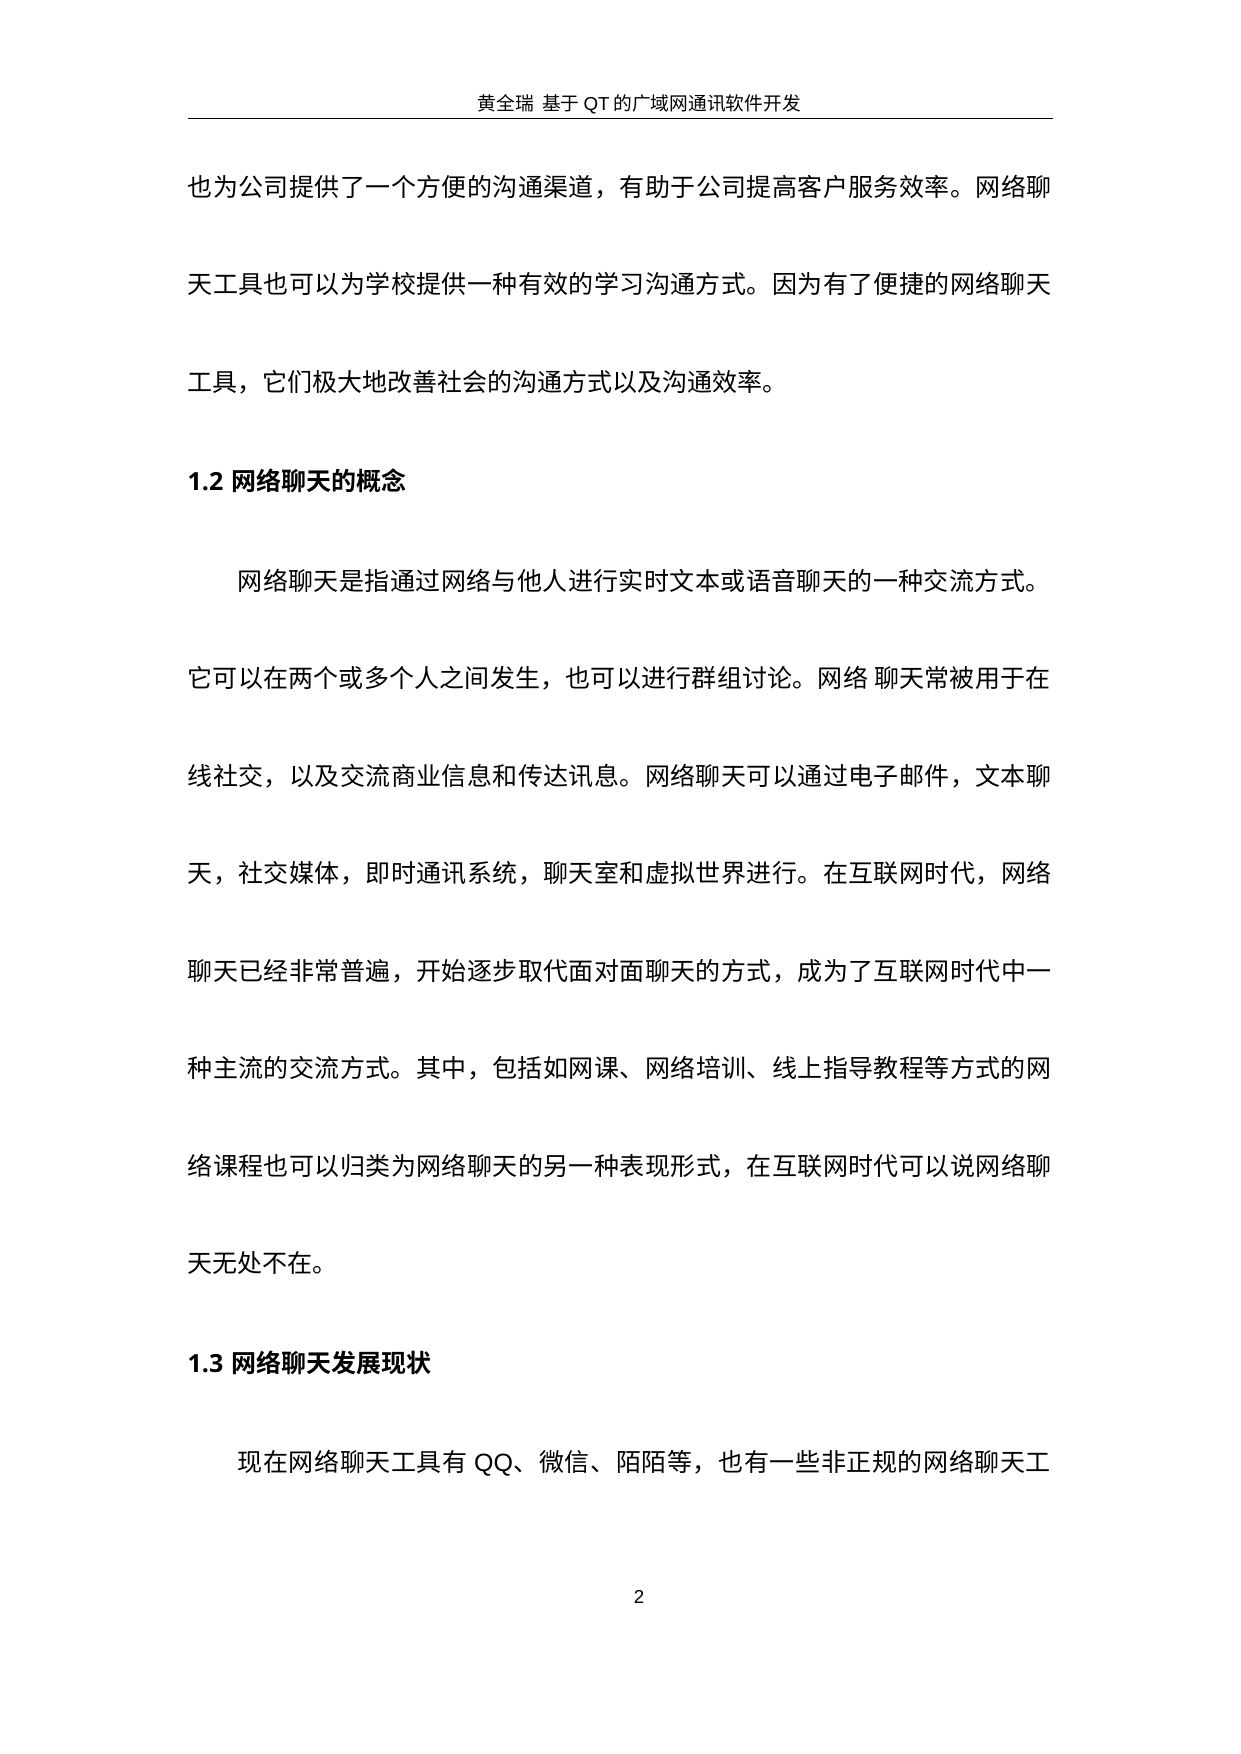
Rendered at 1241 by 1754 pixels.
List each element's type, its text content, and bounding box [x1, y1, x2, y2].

text 网络聊天是指通过网络与他人进行实时文本或语音聊天的一种交流方式。它可以在两个或多个人之间发生，也可以进行群组讨论。网络 聊天常被用于在线社交，以及交流商业信息和传达讯息。网络聊天可以通过电子邮件，文本聊天，社交媒体，即时通讯系统，聊天室和虚拟世界进行。在互联网时代，网络聊天已经非常普遍，开始逐步取代面对面聊天的方式，成为了互联网时代中一种主流的交流方式。其中，包括如网课、网络培训、线上指导教程等方式的网络课程也可以归类为网络聊天的另一种表现形式，在互联网时代可以说网络聊天无处不在。 [187, 547, 1053, 1294]
subtitle 网络聊天发展现状 [187, 1329, 1053, 1394]
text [187, 153, 1053, 413]
subtitle 网络聊天的概念 [187, 447, 1053, 512]
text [187, 1428, 1053, 1493]
